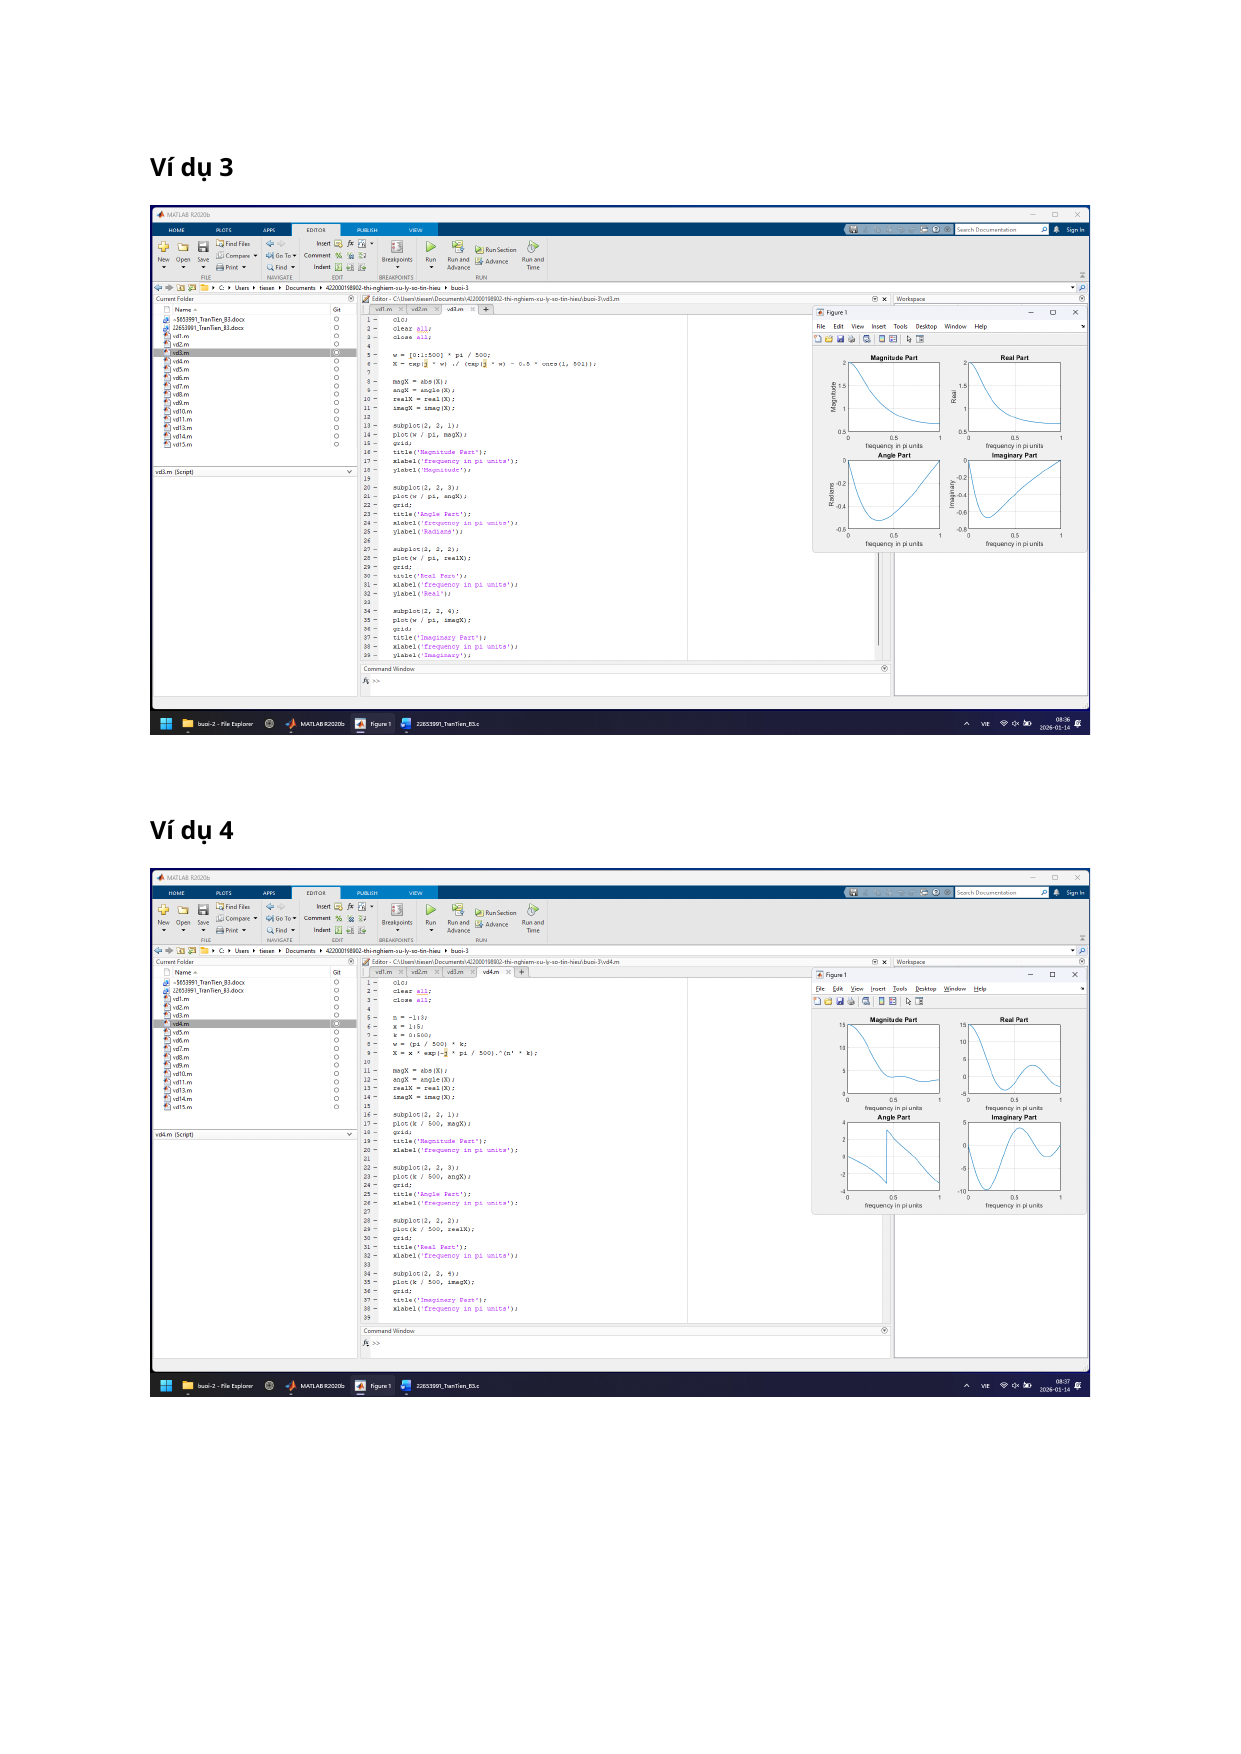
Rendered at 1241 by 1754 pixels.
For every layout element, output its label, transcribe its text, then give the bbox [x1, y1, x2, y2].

subtitle Ví dụ 3 [150, 150, 1090, 184]
subtitle Ví dụ 4 [150, 812, 1090, 846]
picture [150, 868, 1091, 1397]
picture [150, 205, 1091, 735]
